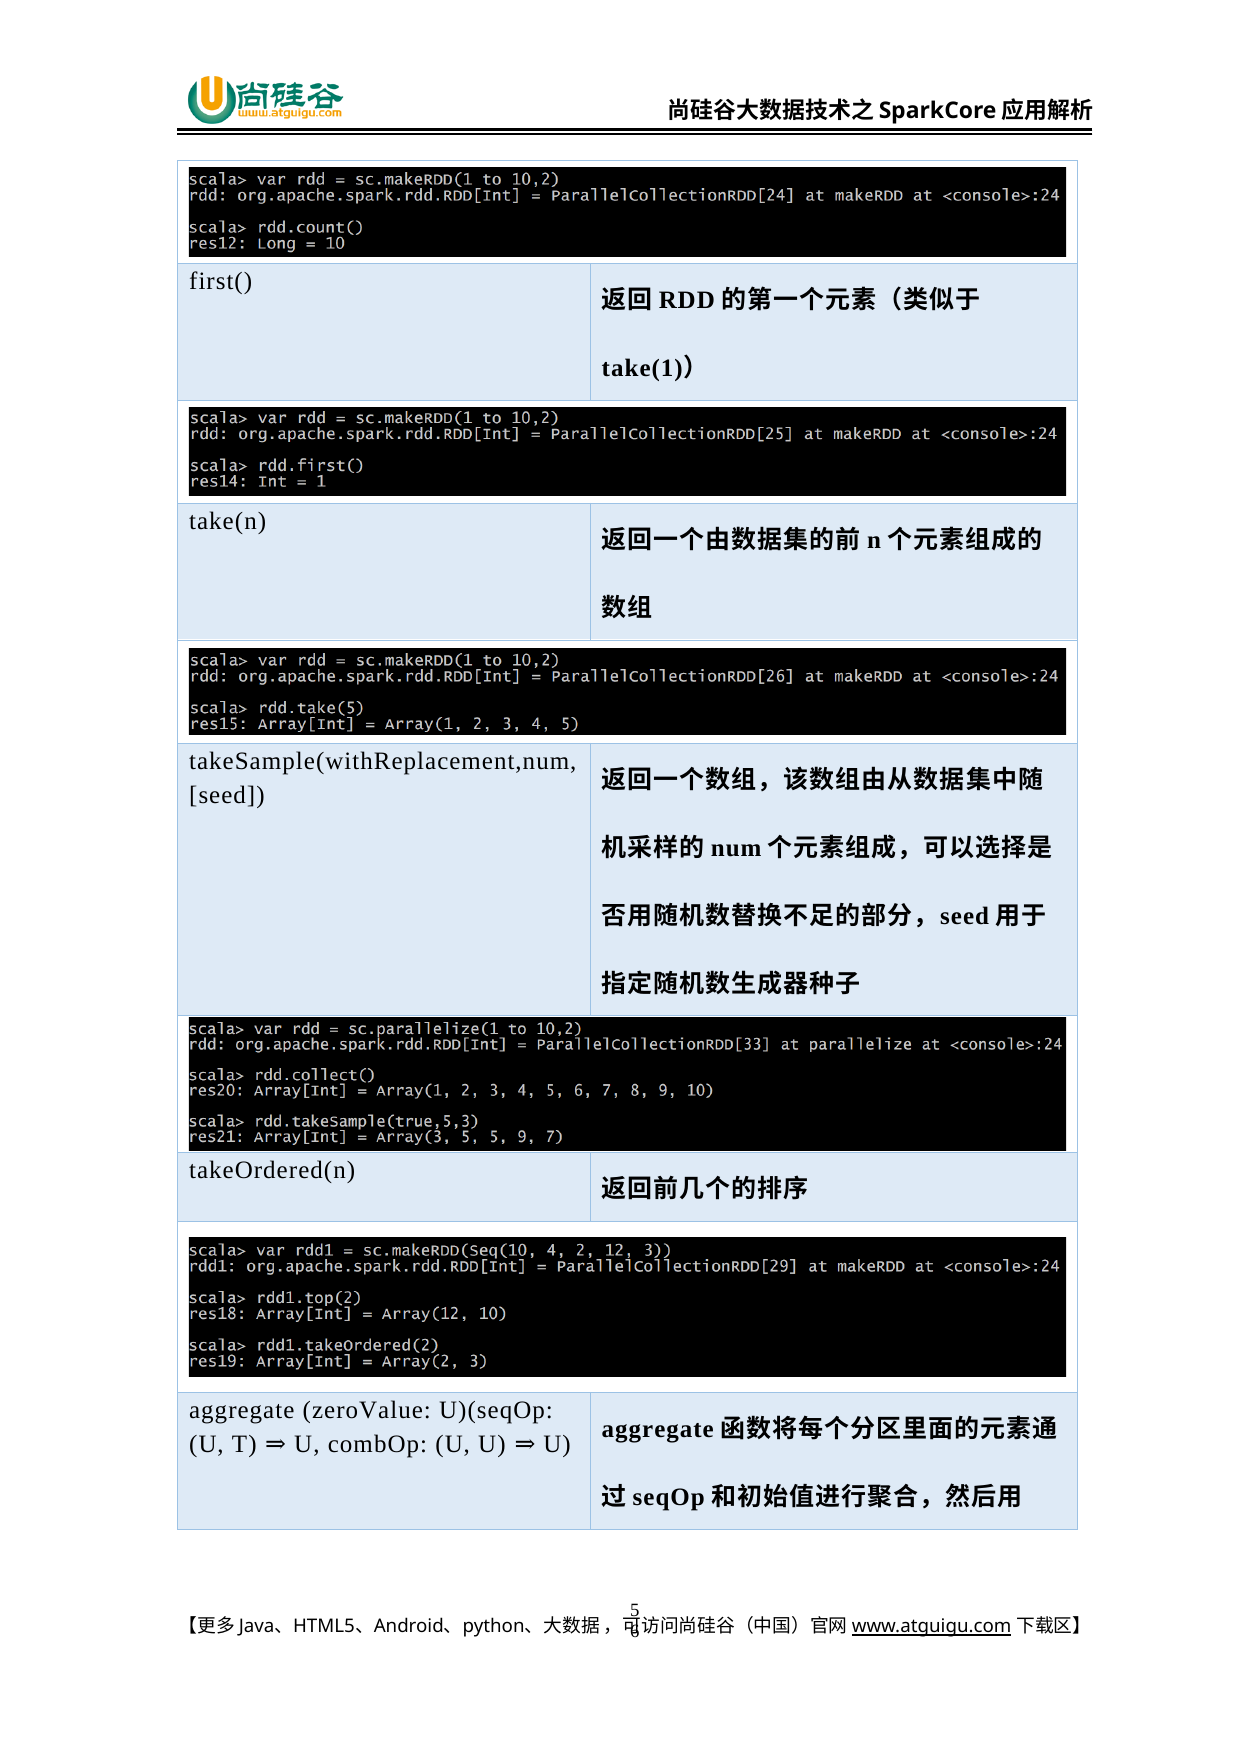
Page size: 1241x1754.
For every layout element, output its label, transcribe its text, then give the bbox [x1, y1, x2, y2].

table_cell [178, 1222, 1077, 1392]
table_cell [178, 1016, 1077, 1152]
table_cell [178, 161, 1077, 263]
picture [188, 167, 1067, 257]
table_cell first() [178, 264, 590, 400]
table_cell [591, 1393, 1077, 1529]
table_cell [178, 401, 1077, 503]
table_cell 返回RDD的第一个元素（类似于take(1)） [591, 264, 1077, 400]
picture [188, 648, 1067, 735]
picture [177, 68, 362, 128]
picture [188, 1017, 1067, 1151]
table_cell [178, 641, 1077, 742]
picture [188, 1237, 1067, 1377]
picture [188, 407, 1067, 496]
table_cell takeOrdered(n) [178, 1153, 590, 1221]
table_cell 返回前几个的排序 [591, 1153, 1077, 1221]
table_cell 返回一个由数据集的前n个元素组成的数组 [591, 504, 1077, 639]
table_cell takeSample(withReplacement,num, [seed]) [178, 744, 590, 1015]
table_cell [178, 1393, 590, 1529]
table_cell take(n) [178, 504, 590, 639]
table_cell 返回一个数组，该数组由从数据集中随机采样的num个元素组成，可以选择是否用随机数替换不足的部分，seed用于指定随机数生成器种子 [591, 744, 1077, 1015]
